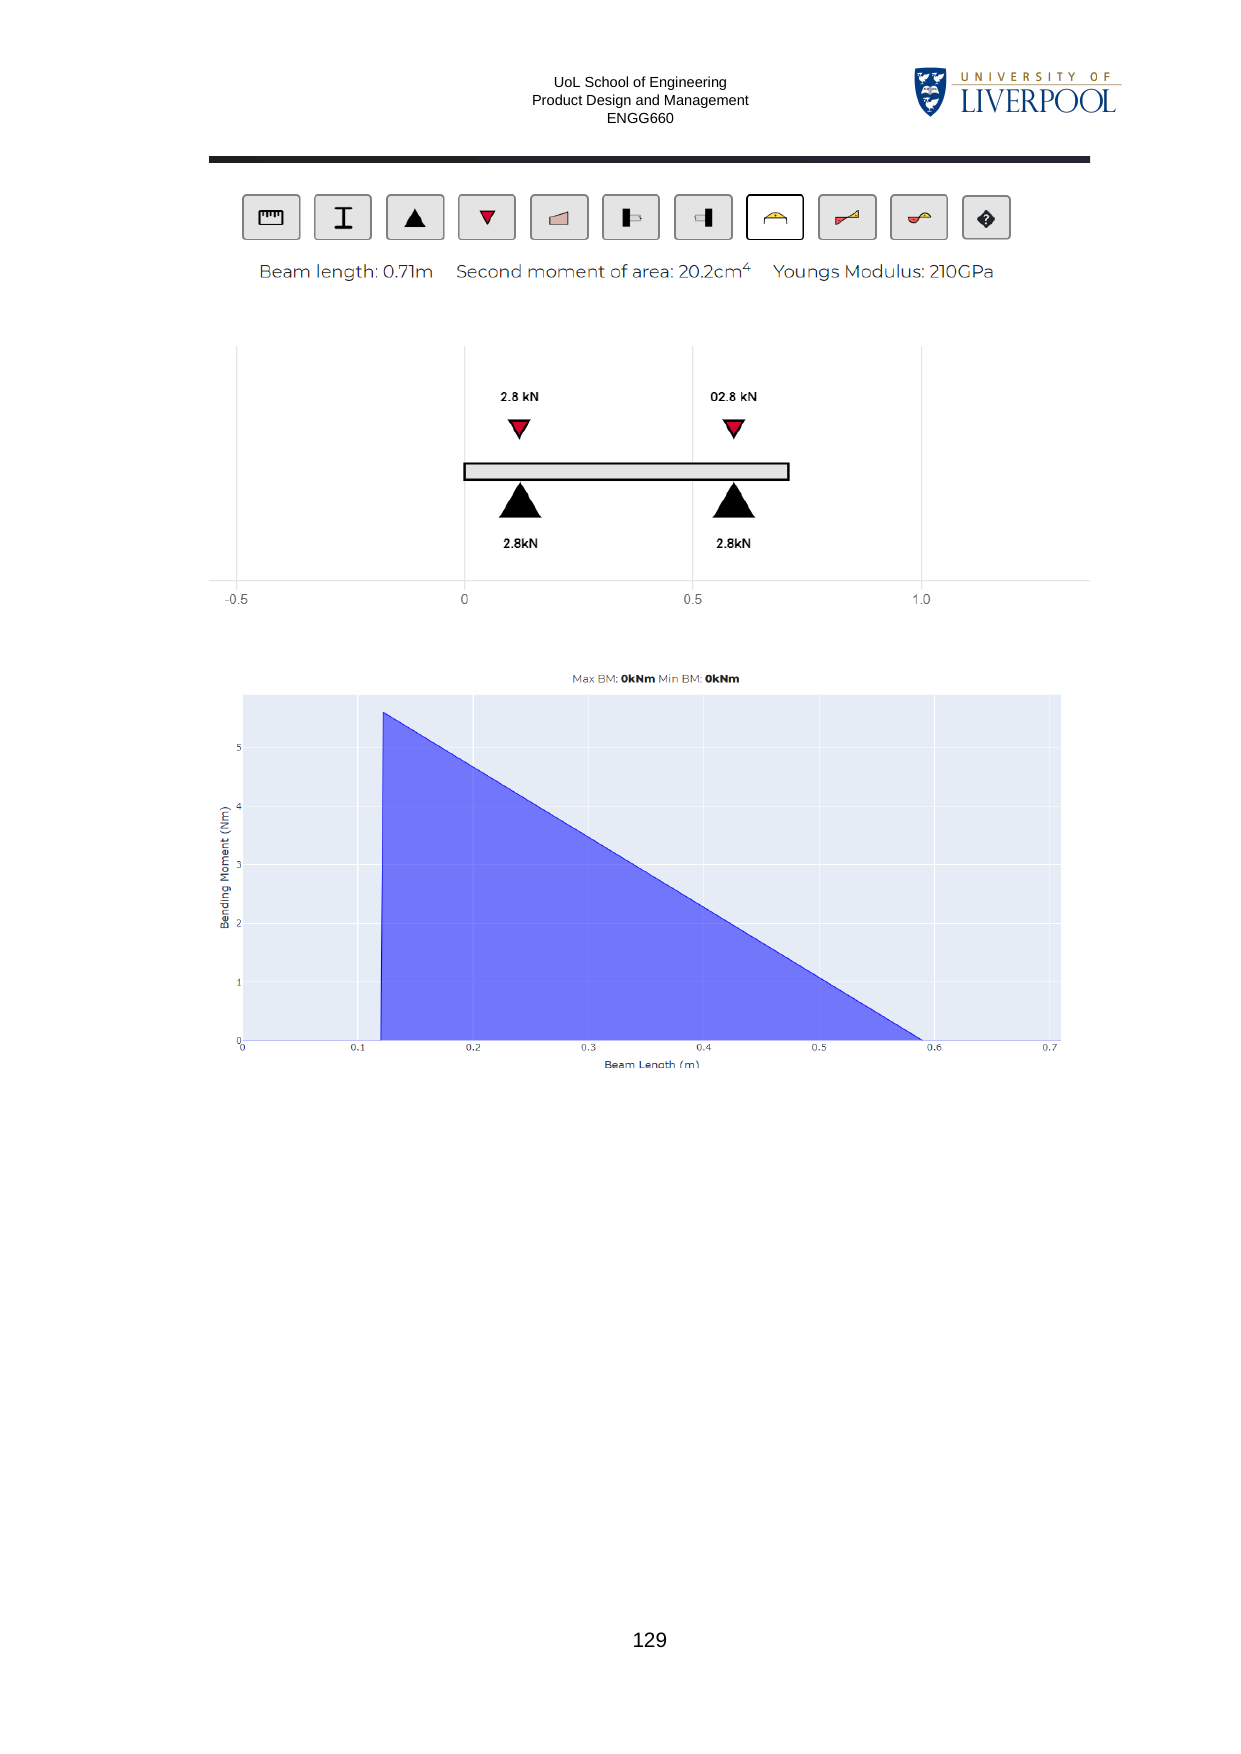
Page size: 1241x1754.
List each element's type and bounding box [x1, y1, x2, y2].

picture [209, 29, 1153, 608]
picture [209, 647, 1091, 1068]
